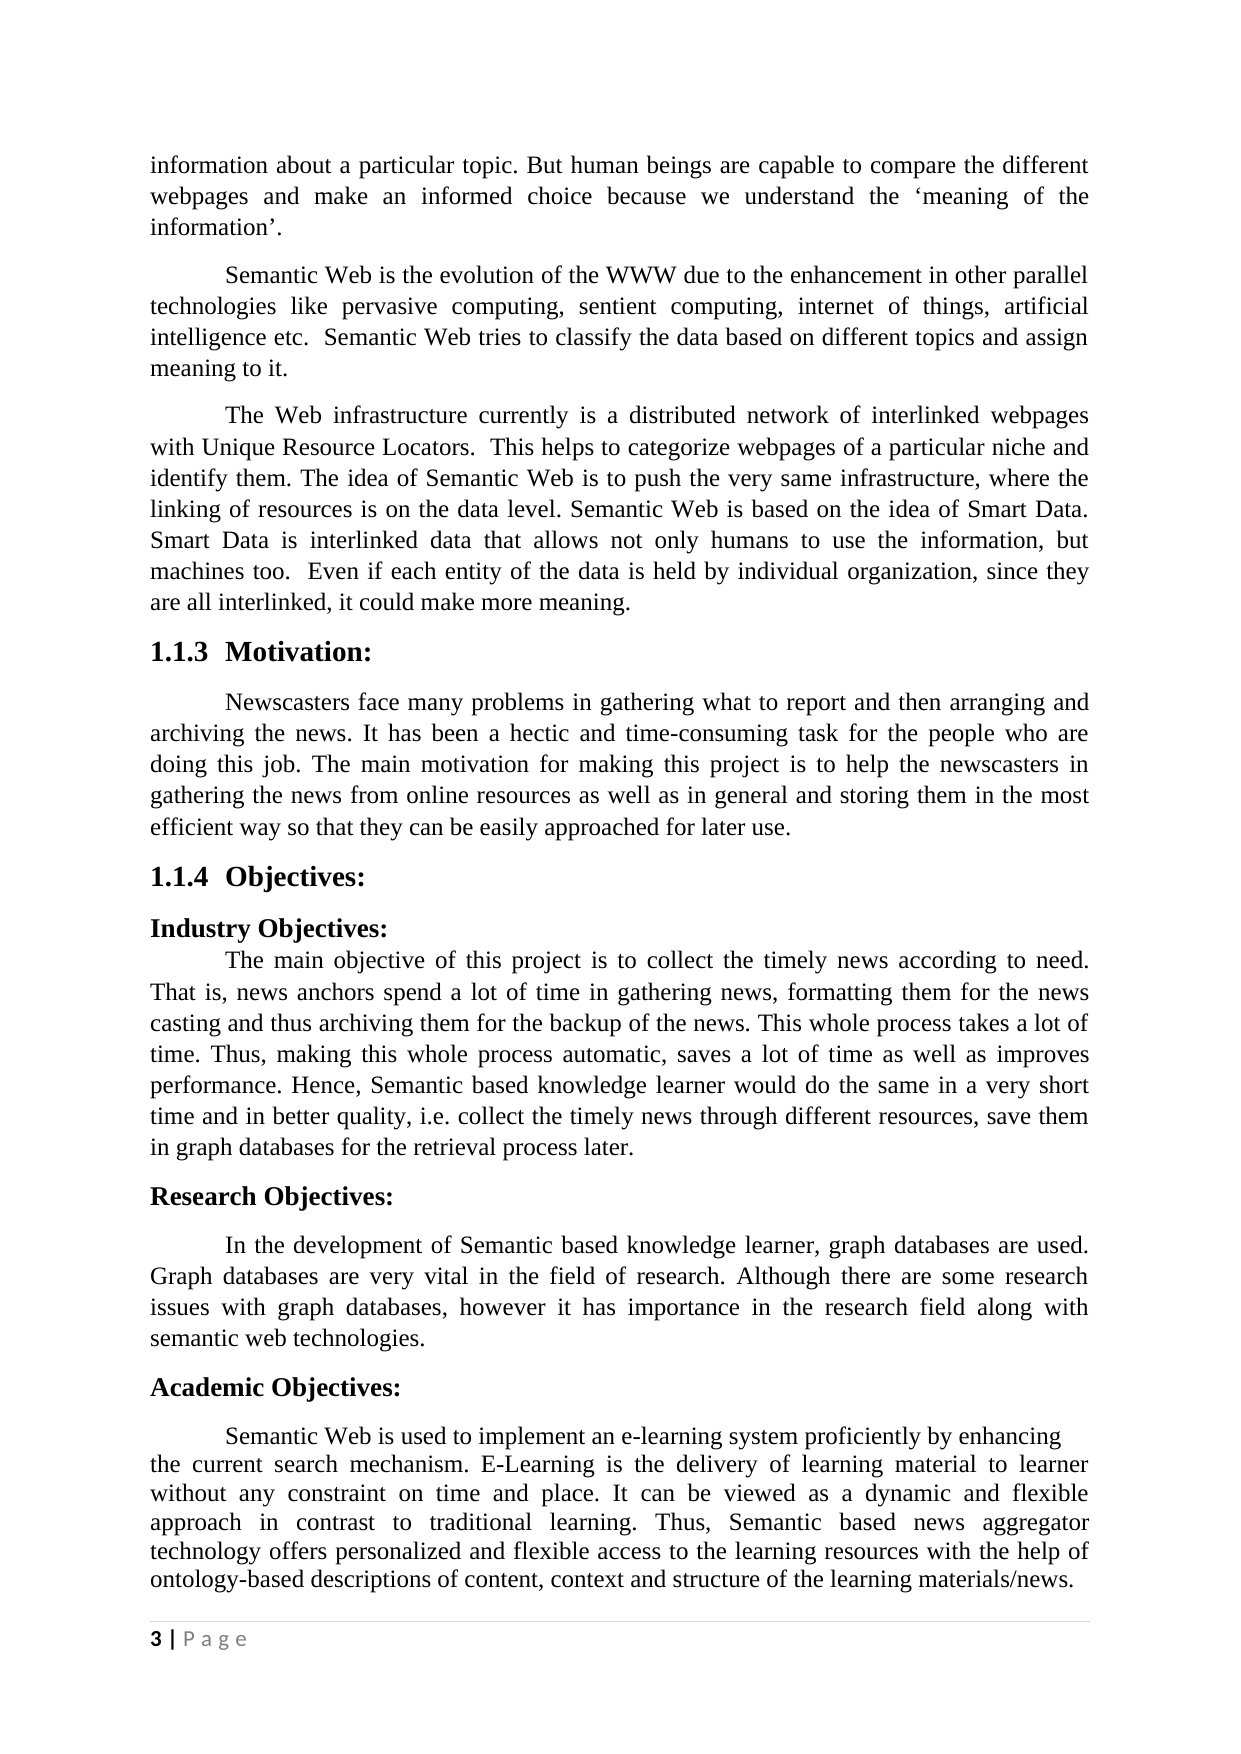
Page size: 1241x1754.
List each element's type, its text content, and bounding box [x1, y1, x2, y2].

text the current search mechanism. E-Learning is the delivery of learning material to learner without any constraint on time and place. It can be viewed as a dynamic and flexible approach in contrast to traditional learning. Thus, Semantic based news aggregator technology offers personalized and flexible access to the learning resources with the help of ontology-based descriptions of content, context and structure of the learning materials/news. [150, 1449, 1090, 1593]
text Industry Objectives: [150, 912, 1090, 943]
text Research Objectives: [150, 1179, 1090, 1211]
text The main objective of this project is to collect the timely news according to need. That is, news anchors spend a lot of time in gathering news, formatting them for the news casting and thus archiving them for the backup of the news. This whole process takes a lot of time. Thus, making this whole process automatic, saves a lot of time as well as improves performance. Hence, Semantic based knowledge learner would do the same in a very short time and in better quality, i.e. collect the timely news through different resources, save them in graph databases for the retrieval process later. [150, 946, 1090, 1161]
text Academic Objectives: [150, 1371, 1090, 1402]
text Semantic Web is the evolution of the WWW due to the enhancement in other parallel technologies like pervasive computing, sentient computing, internet of things, artificial intelligence etc. Semantic Web tries to classify the data based on different topics and assign meaning to it. [150, 260, 1090, 382]
text In the development of Semantic based knowledge learner, graph databases are used. Graph databases are very vital in the field of research. Although there are some research issues with graph databases, however it has importance in the research field along with semantic web technologies. [150, 1230, 1090, 1352]
text Semantic Web is used to implement an e-learning system proficiently by enhancing [150, 1421, 1090, 1449]
text 1.1.4 Objectives: [150, 859, 1090, 893]
text The Web infrastructure currently is a distributed network of interlinked webpages with Unique Resource Locators. This helps to categorize webpages of a particular niche and identify them. The idea of Semantic Web is to push the very same infrastructure, where the linking of resources is on the data level. Semantic Web is based on the idea of Smart Data. Smart Data is interlinked data that allows not only humans to use the information, but machines too. Even if each entity of the data is held by individual organization, since they are all interlinked, it could make more meaning. [150, 401, 1090, 616]
text 1.1.3 Motivation: [150, 634, 1090, 668]
text Newscasters face many problems in gathering what to report and then arranging and archiving the news. It has been a hectic and time-consuming task for the people who are doing this job. The main motivation for making this project is to help the newscasters in gathering the news from online resources as well as in general and storing them in the most efficient way so that they can be easily approached for later use. [150, 687, 1090, 840]
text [150, 150, 1090, 241]
